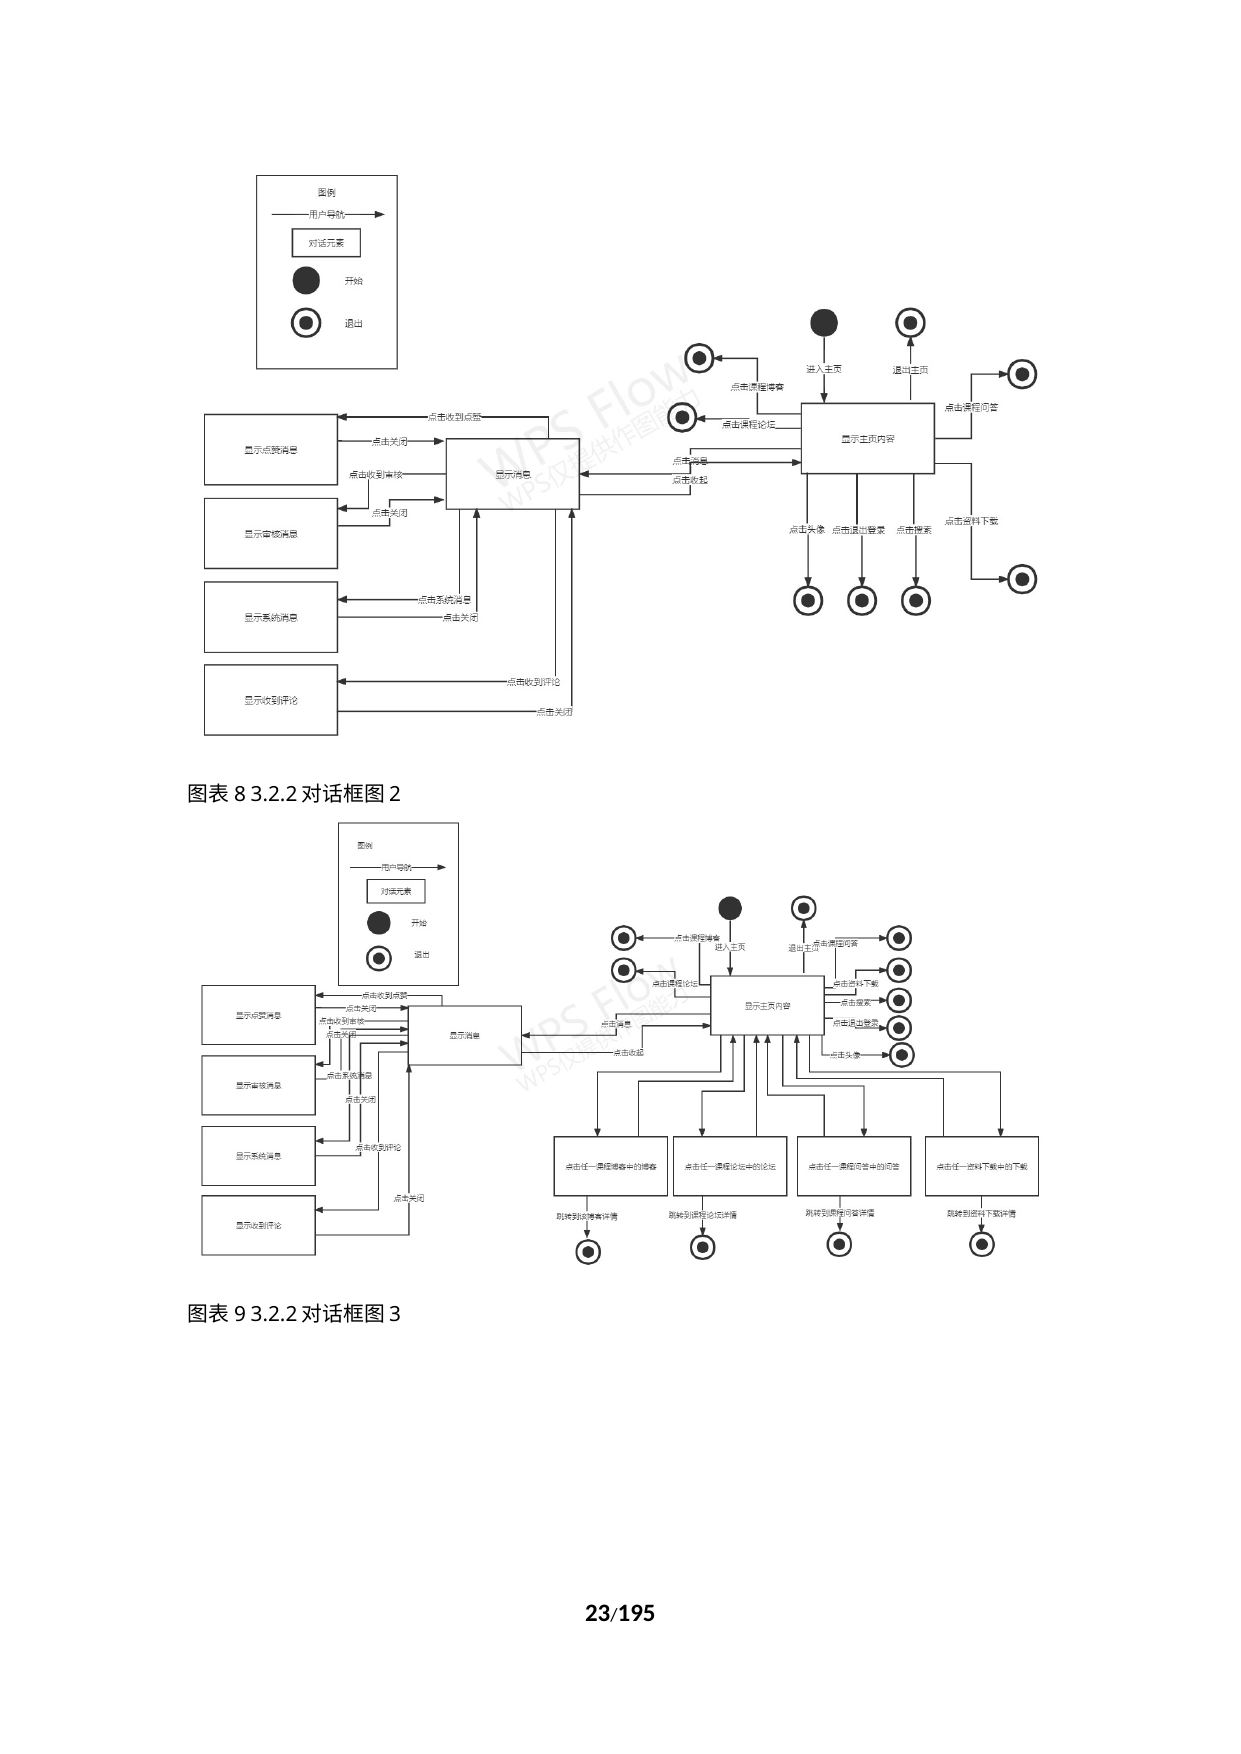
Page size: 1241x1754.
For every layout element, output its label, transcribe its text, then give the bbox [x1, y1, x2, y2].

picture [187, 808, 1053, 1278]
picture [187, 158, 1053, 752]
text 图表 9 3.2.2对话框图3 [187, 1296, 1053, 1328]
text 图表 8 3.2.2对话框图2 [187, 776, 1053, 808]
